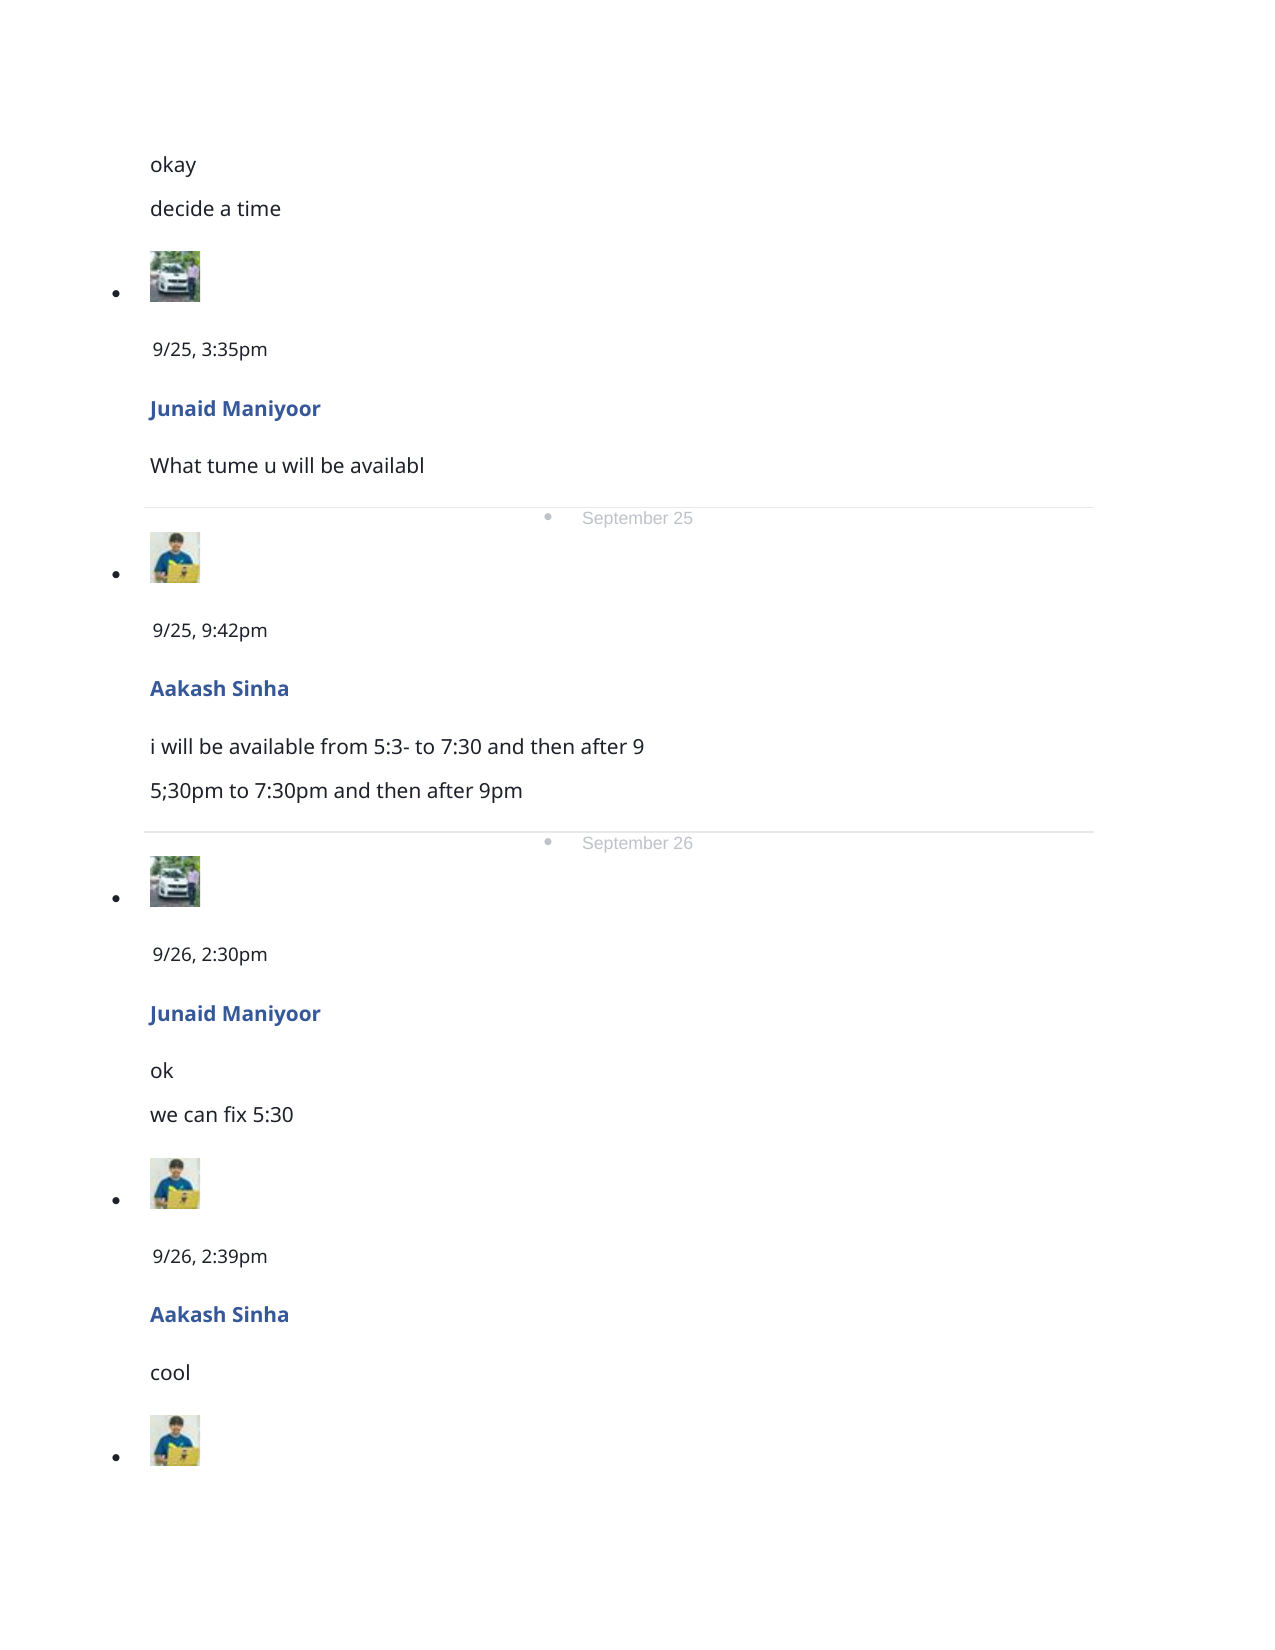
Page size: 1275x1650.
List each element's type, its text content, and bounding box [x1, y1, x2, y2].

picture [150, 856, 200, 907]
text What tume u will be availabl [150, 451, 1125, 480]
text Junaid Maniyoor [150, 999, 1125, 1027]
list September 26 [144, 833, 1094, 854]
text Aakash Sinha [150, 1300, 1125, 1329]
text cool [150, 1358, 1125, 1386]
picture [150, 1158, 200, 1209]
text we can fix 5:30 [150, 1101, 1125, 1129]
picture [150, 251, 200, 302]
text Junaid Maniyoor [150, 394, 1125, 422]
picture [150, 1415, 200, 1466]
text 9/26, 2:39pm [150, 1243, 1125, 1271]
list September 25 [144, 508, 1094, 529]
text Aakash Sinha [150, 674, 1125, 703]
text 9/25, 9:42pm [150, 617, 1125, 645]
picture [150, 532, 200, 583]
text 9/26, 2:30pm [150, 942, 1125, 970]
text ok [150, 1056, 1125, 1085]
text decide a time [150, 194, 1125, 222]
text 5;30pm to 7:30pm and then after 9pm [150, 776, 1125, 804]
text 9/25, 3:35pm [150, 337, 1125, 364]
text okay [150, 150, 1125, 178]
text i will be available from 5:3- to 7:30 and then after 9 [150, 732, 1125, 760]
